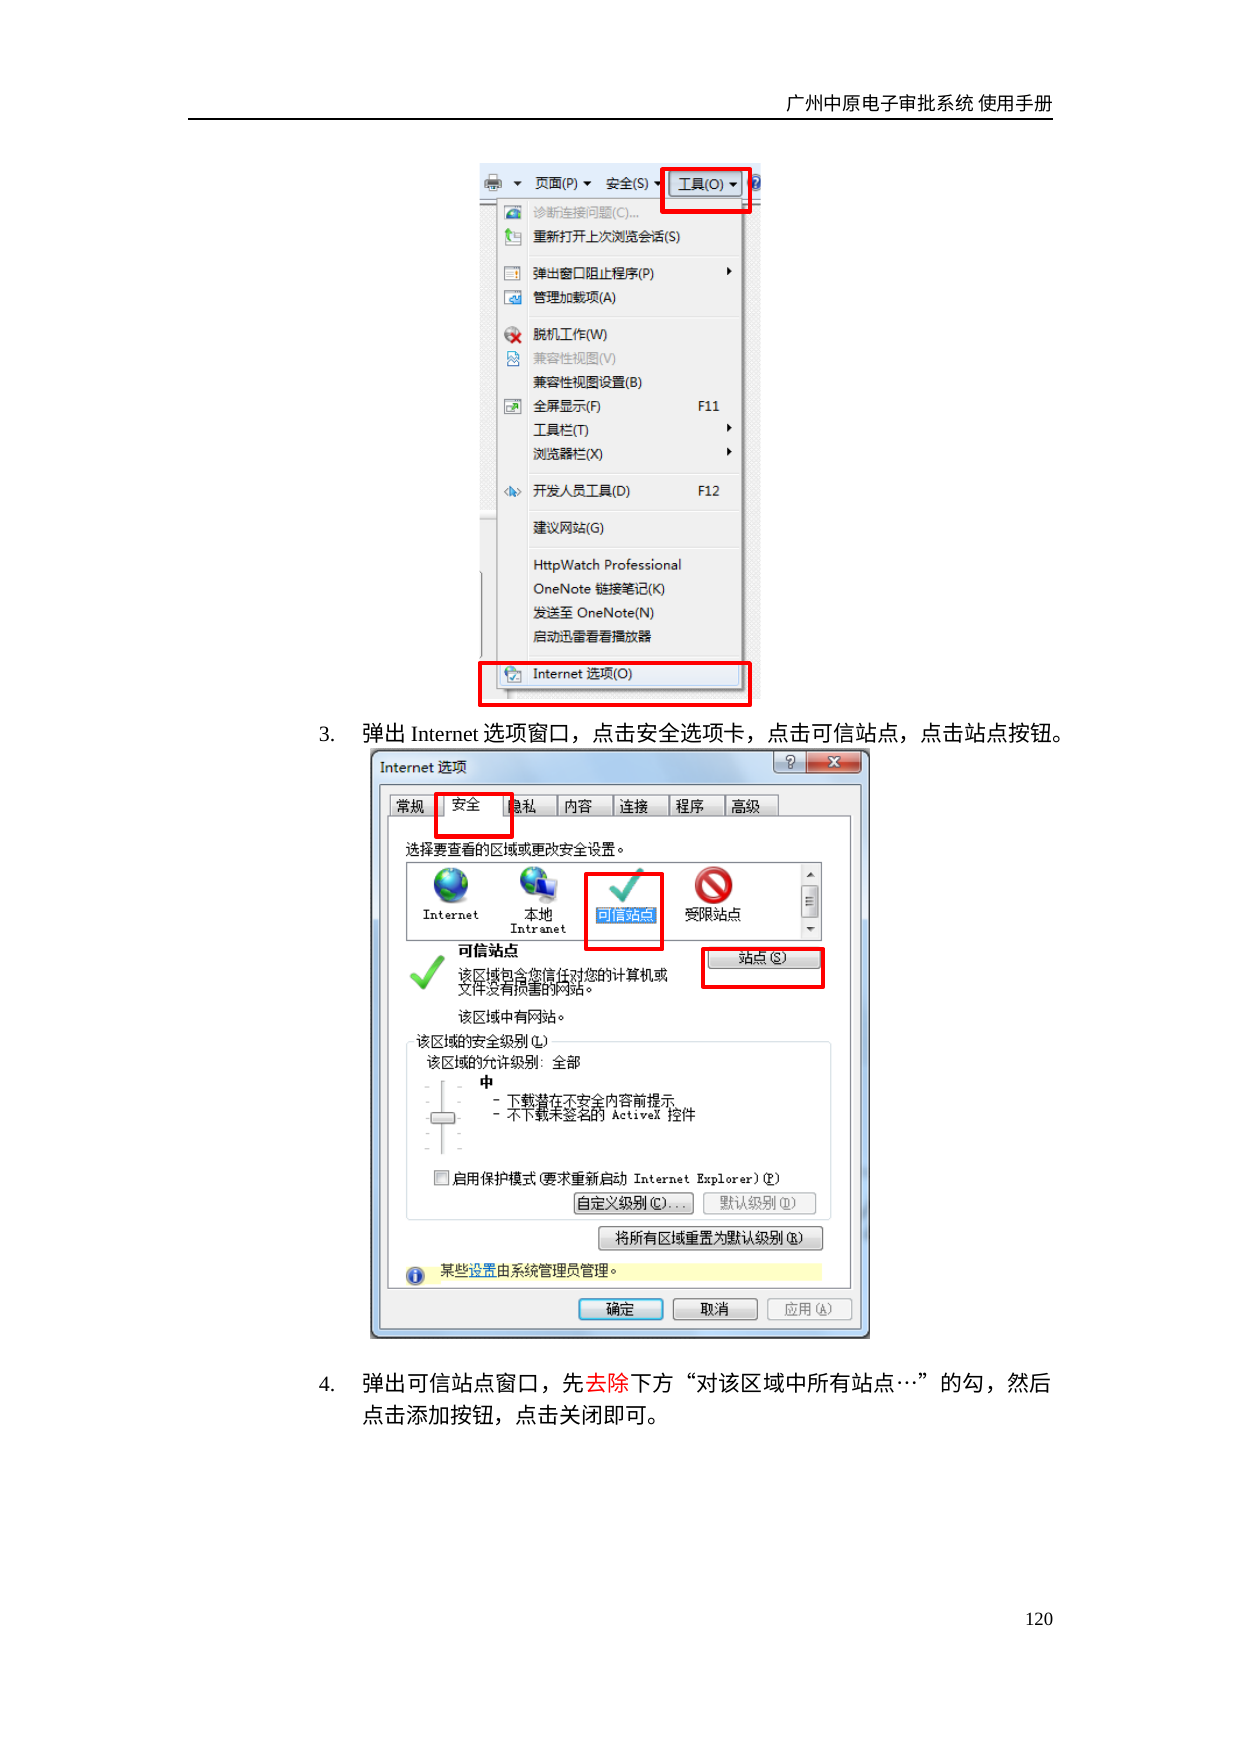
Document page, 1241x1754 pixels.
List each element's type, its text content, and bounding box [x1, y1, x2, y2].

list 弹出Internet选项窗口，点击安全选项卡，点击可信站点，点击站点按钮。 [319, 716, 1053, 748]
picture [370, 748, 870, 1339]
list 弹出可信站点窗口，先去除下方“对该区域中所有站点…”的勾，然后点击添加按钮，点击关闭即可。 [319, 1366, 1053, 1431]
picture [479, 163, 761, 699]
picture [482, 665, 748, 699]
